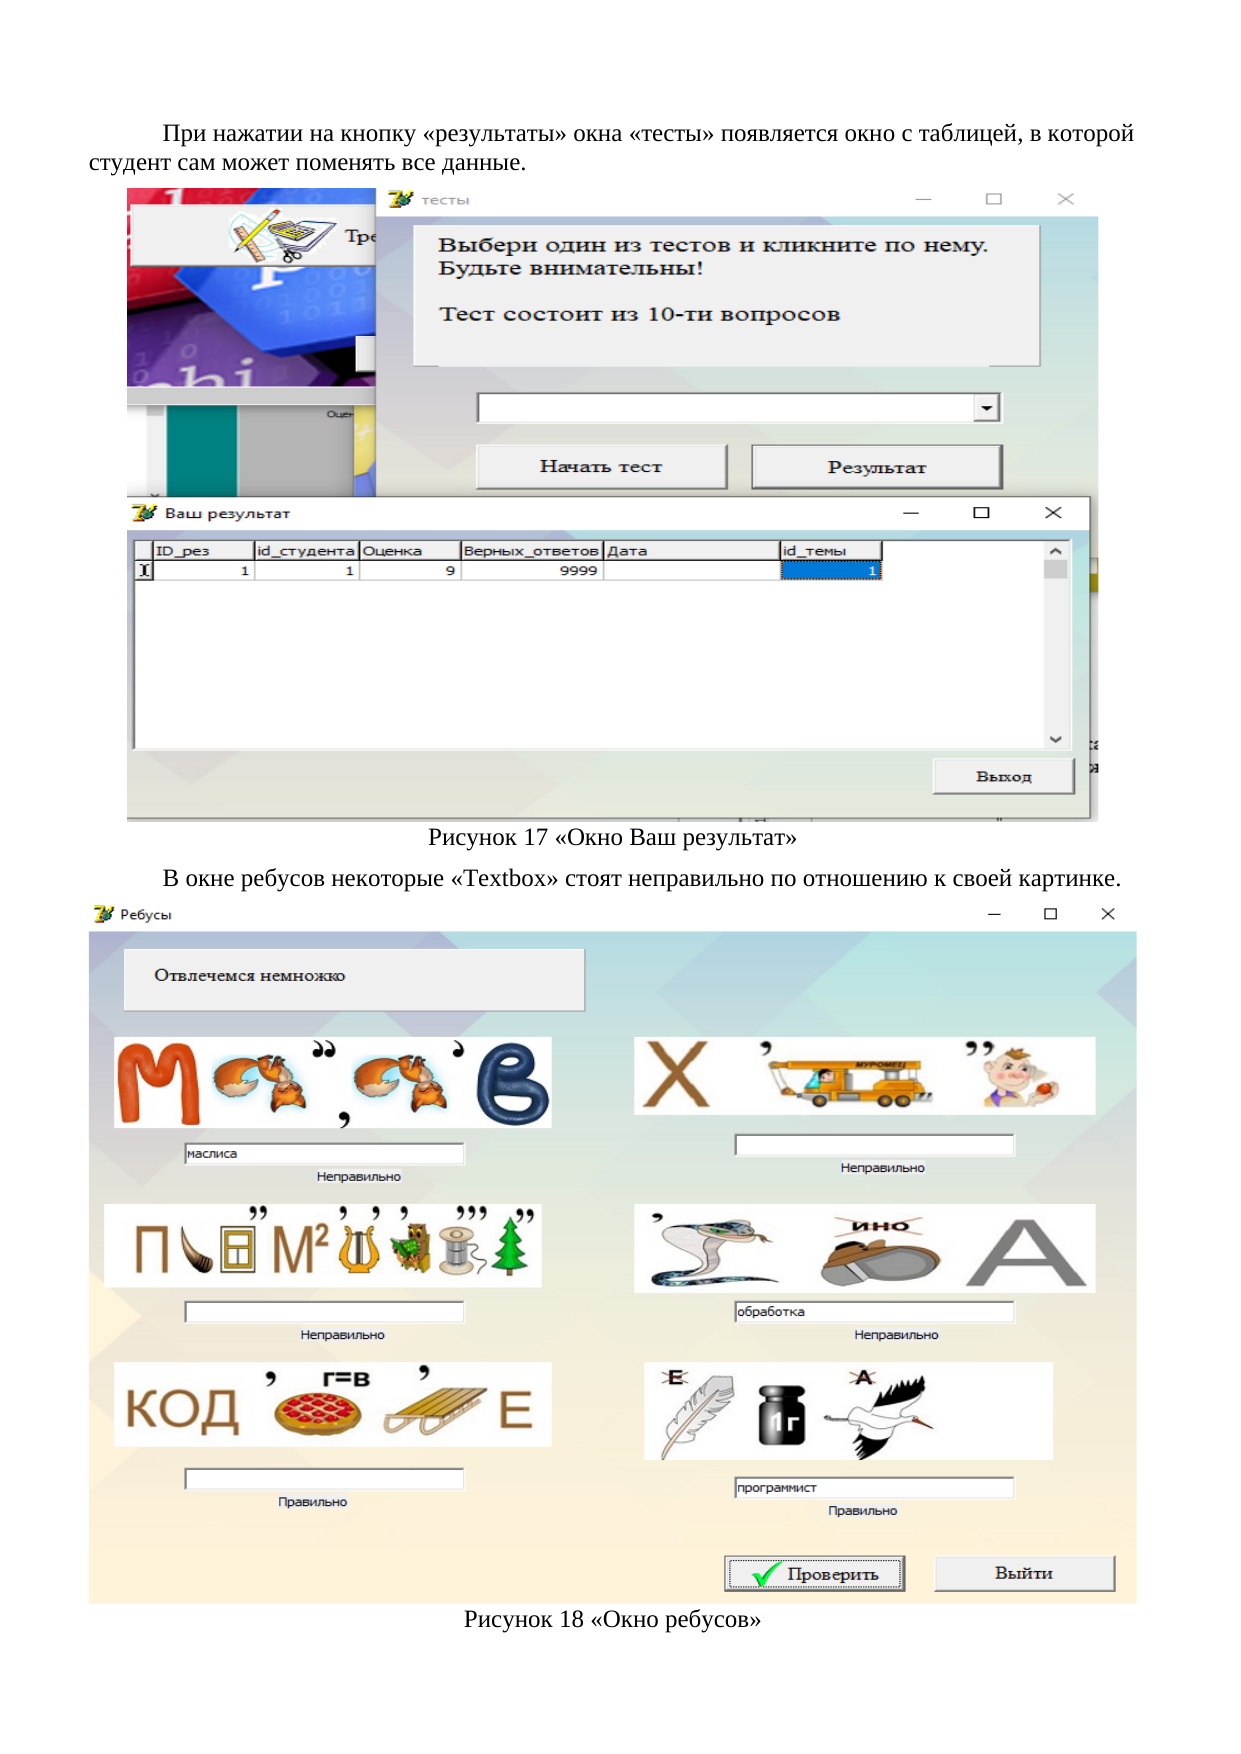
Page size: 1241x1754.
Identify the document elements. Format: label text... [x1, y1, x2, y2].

picture [88, 904, 1137, 1604]
text Рисунок 17 «Окно Ваш результат» [88, 822, 1137, 851]
text В окне ребусов некоторые «Textbox» стоят неправильно по отношению к своей картинке. [88, 863, 1137, 892]
picture [127, 188, 1099, 822]
text Рисунок 18 «Окно ребусов» [88, 1604, 1137, 1632]
text При нажатии на кнопку «результаты» окна «тесты» появляется окно с таблицей, в которой студент сам может поменять все данные. [88, 118, 1137, 176]
